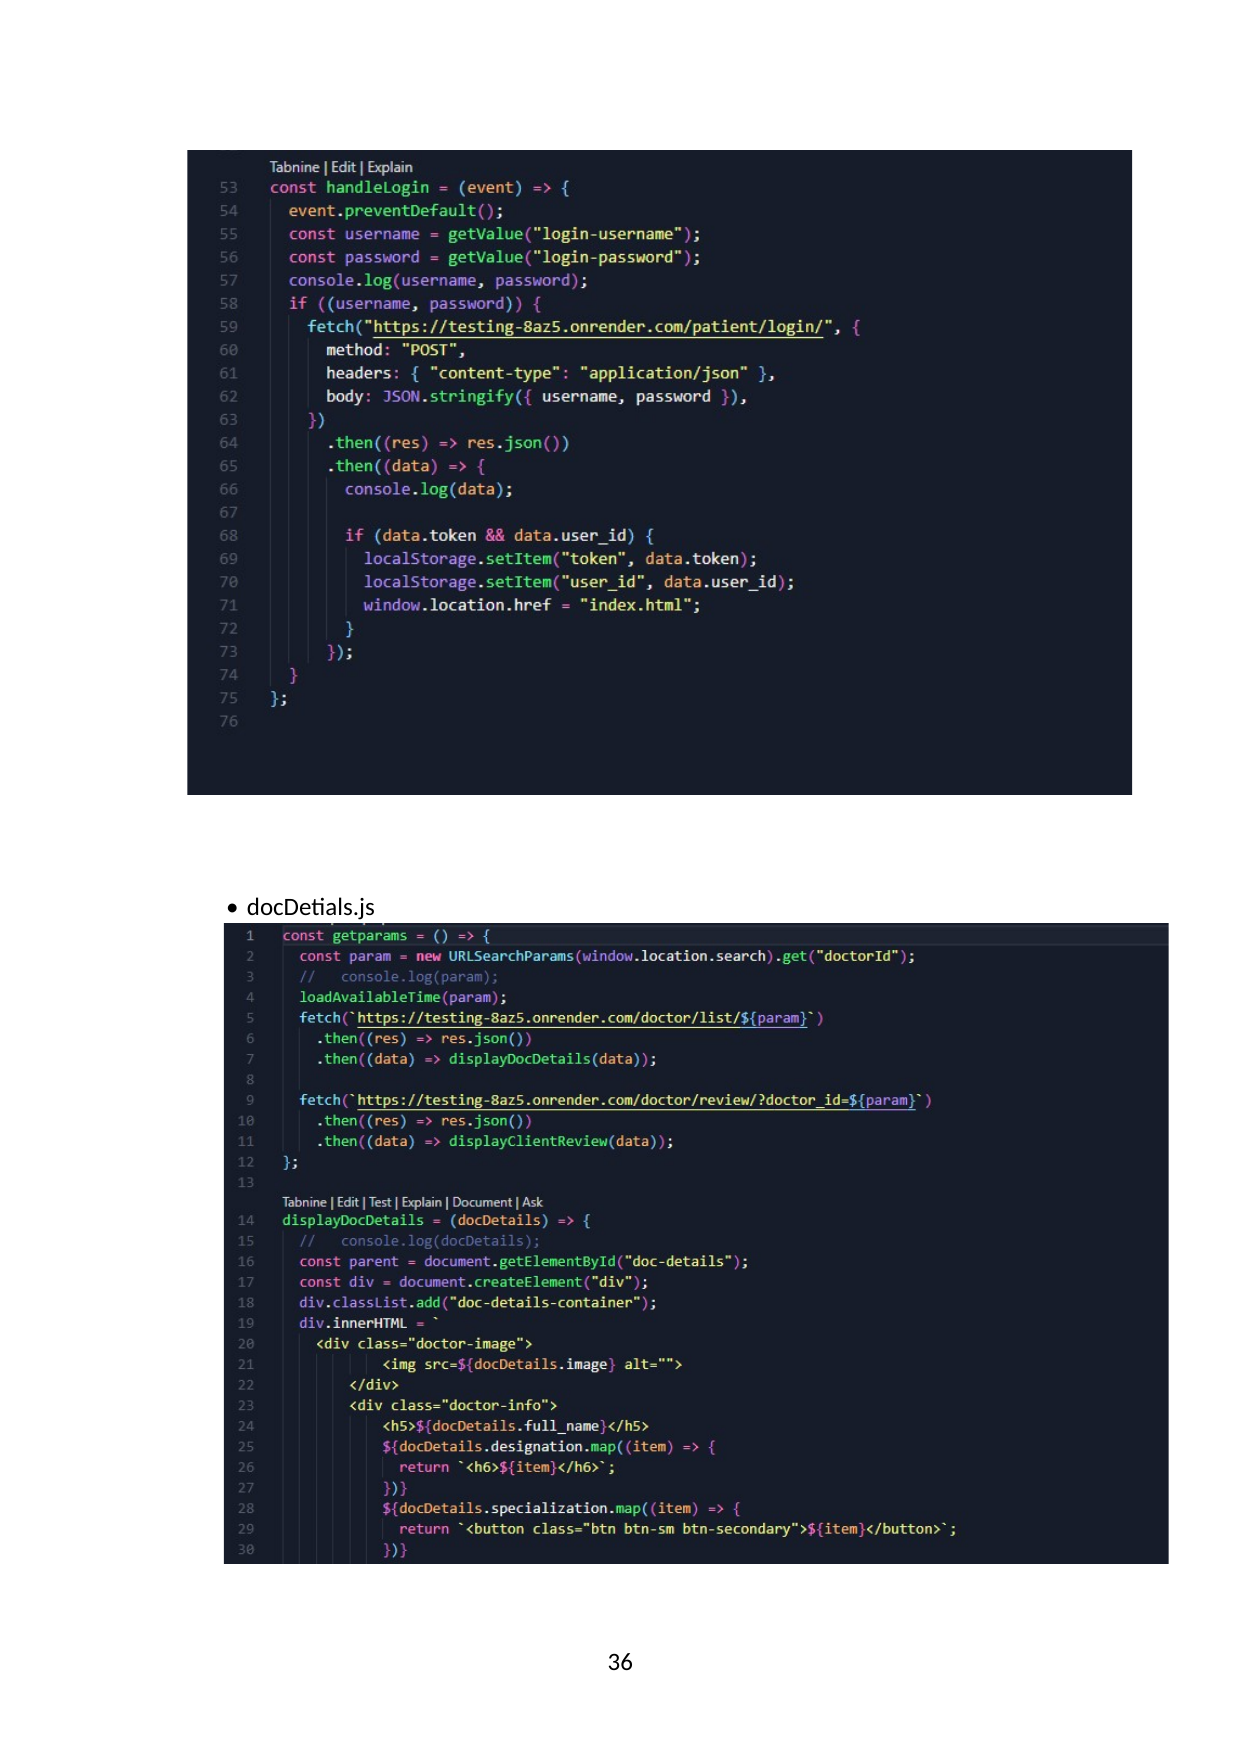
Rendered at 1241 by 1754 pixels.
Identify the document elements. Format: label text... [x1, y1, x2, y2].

list docDetials.js [226, 891, 1054, 921]
picture [187, 150, 1133, 795]
picture [223, 923, 1169, 1564]
